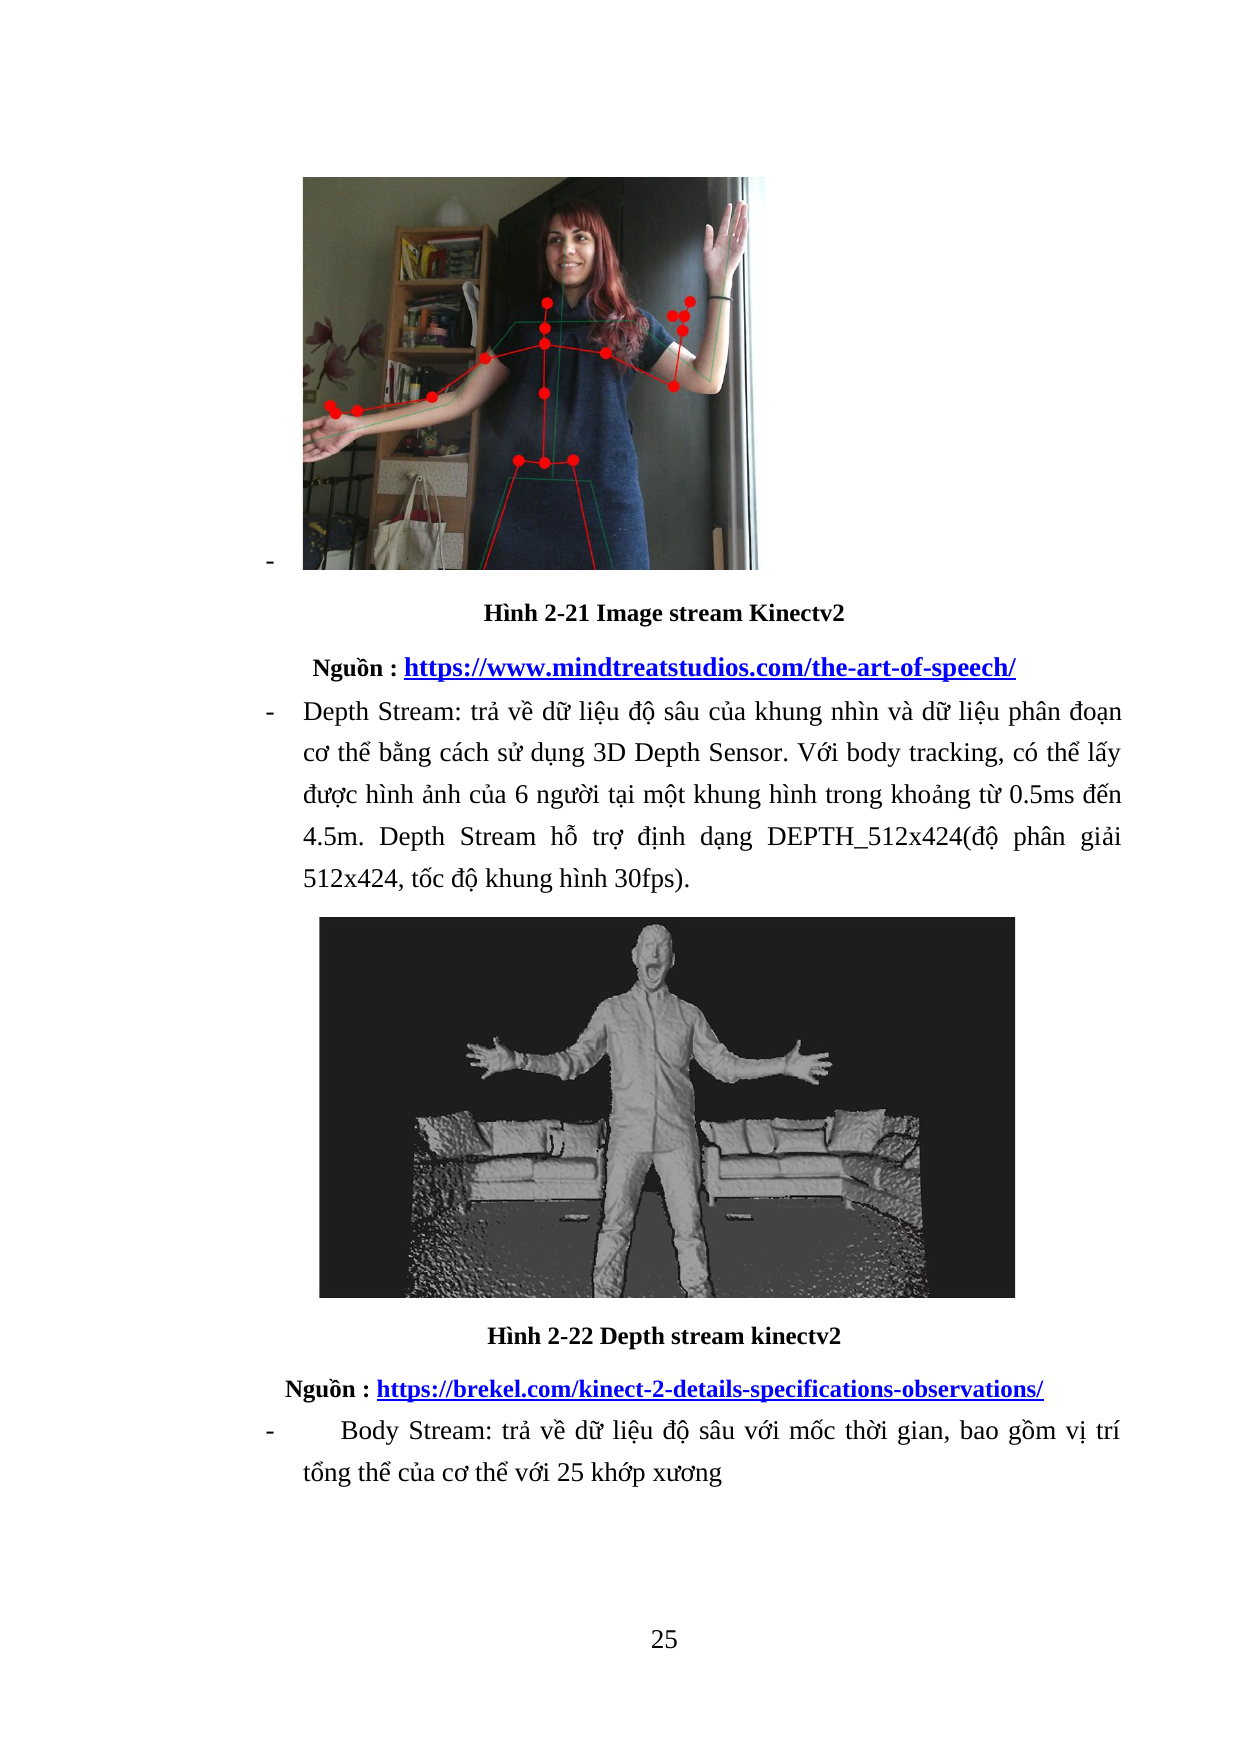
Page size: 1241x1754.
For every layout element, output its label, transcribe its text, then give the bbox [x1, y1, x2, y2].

text Nguồn : https://www.mindtreatstudios.com/the-art-of-speech/ [206, 651, 1122, 682]
text Depth Stream: trả về dữ liệu độ sâu của khung nhìn và dữ liệu phân đoạn cơ thể bằng cách sử dụng 3D Depth Sensor. Với body tracking, có thể lấy được hình ảnh của 6 người tại một khung hình trong khoảng từ 0.5ms đến 4.5m. Depth Stream hỗ trợ định dạng DEPTH_512x424(độ phân giải 512x424, tốc độ khung hình 30fps). [265, 694, 1122, 894]
picture [319, 917, 1016, 1298]
text Body Stream: trả về dữ liệu độ sâu với mốc thời gian, bao gồm vị trí tổng thể của cơ thể với 25 khớp xương [265, 1414, 1122, 1487]
text Nguồn : https://brekel.com/kinect-2-details-specifications-observations/ [206, 1374, 1122, 1403]
picture [302, 177, 765, 570]
